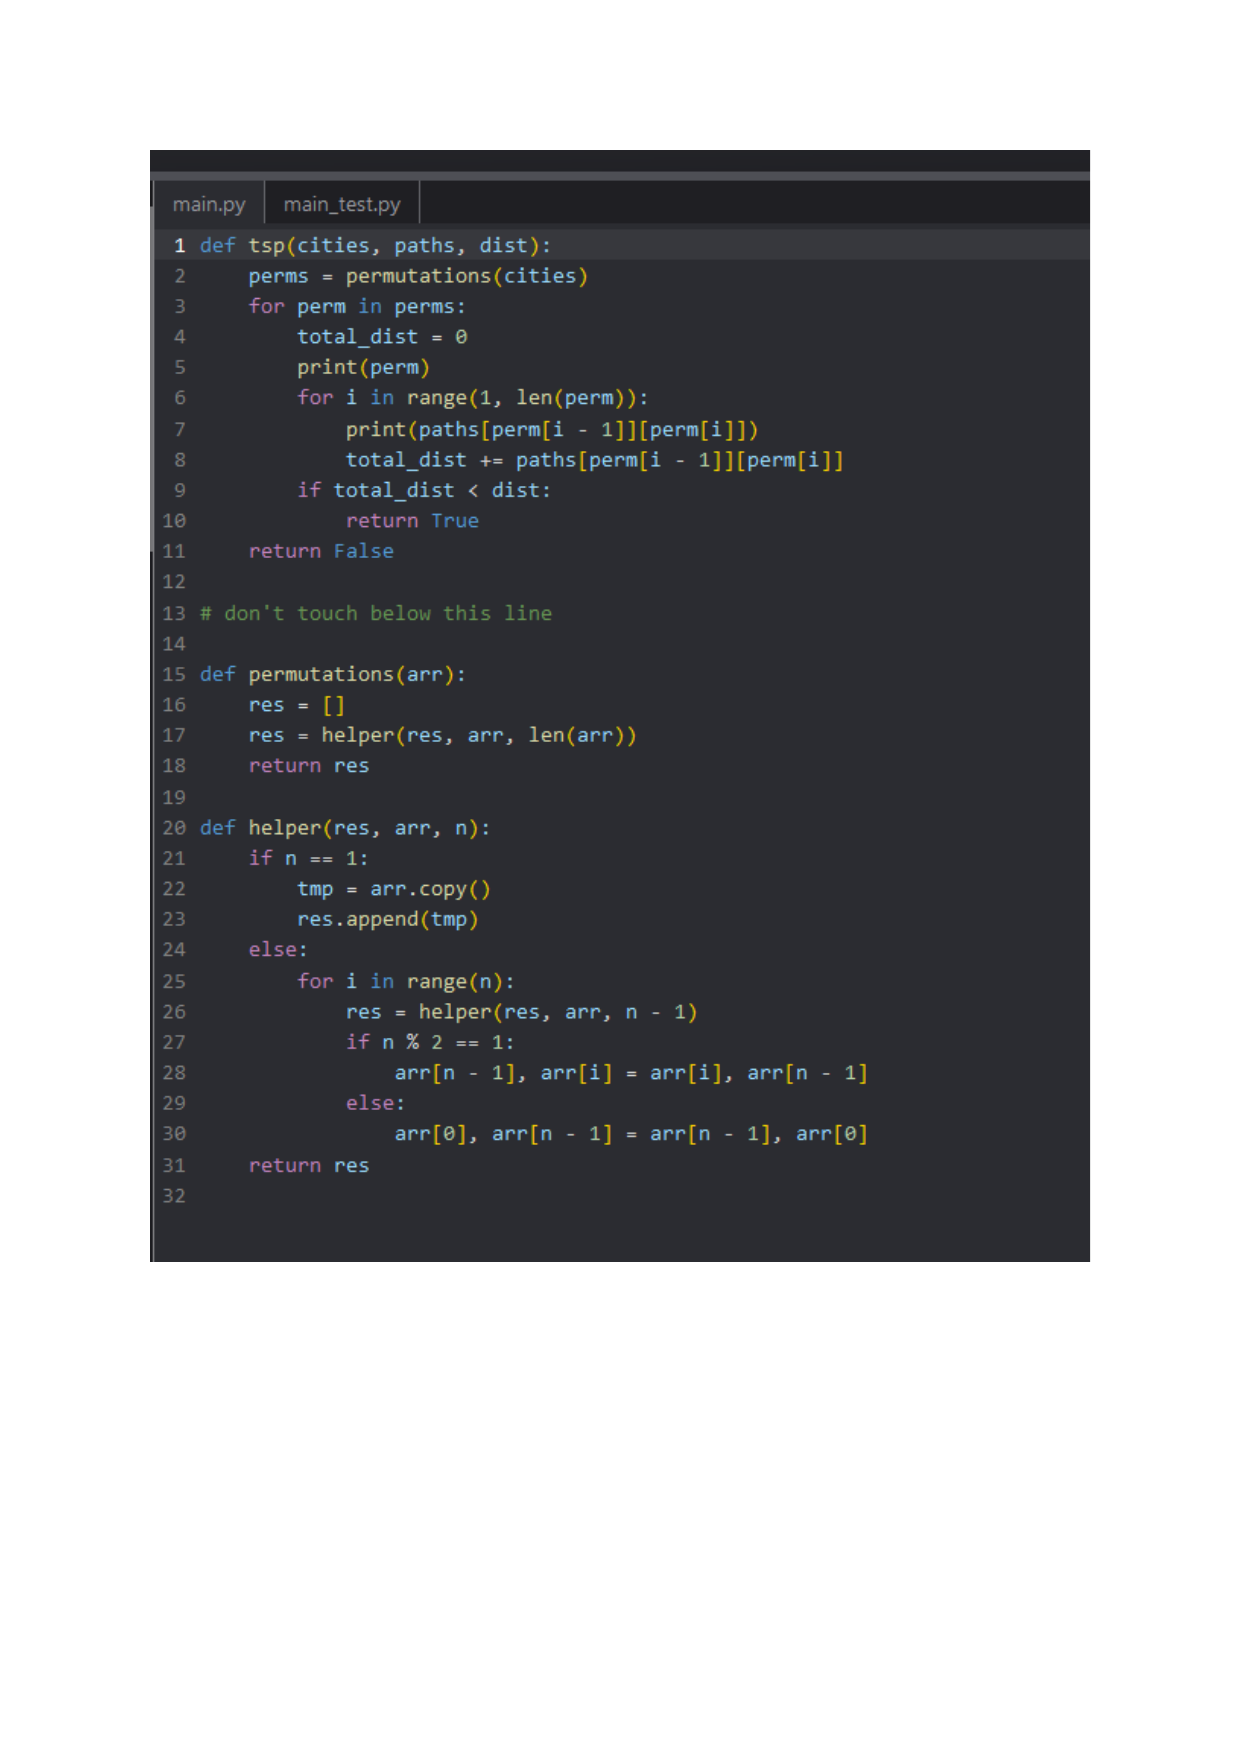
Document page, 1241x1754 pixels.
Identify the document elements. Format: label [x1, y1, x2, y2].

picture [150, 150, 1091, 1262]
